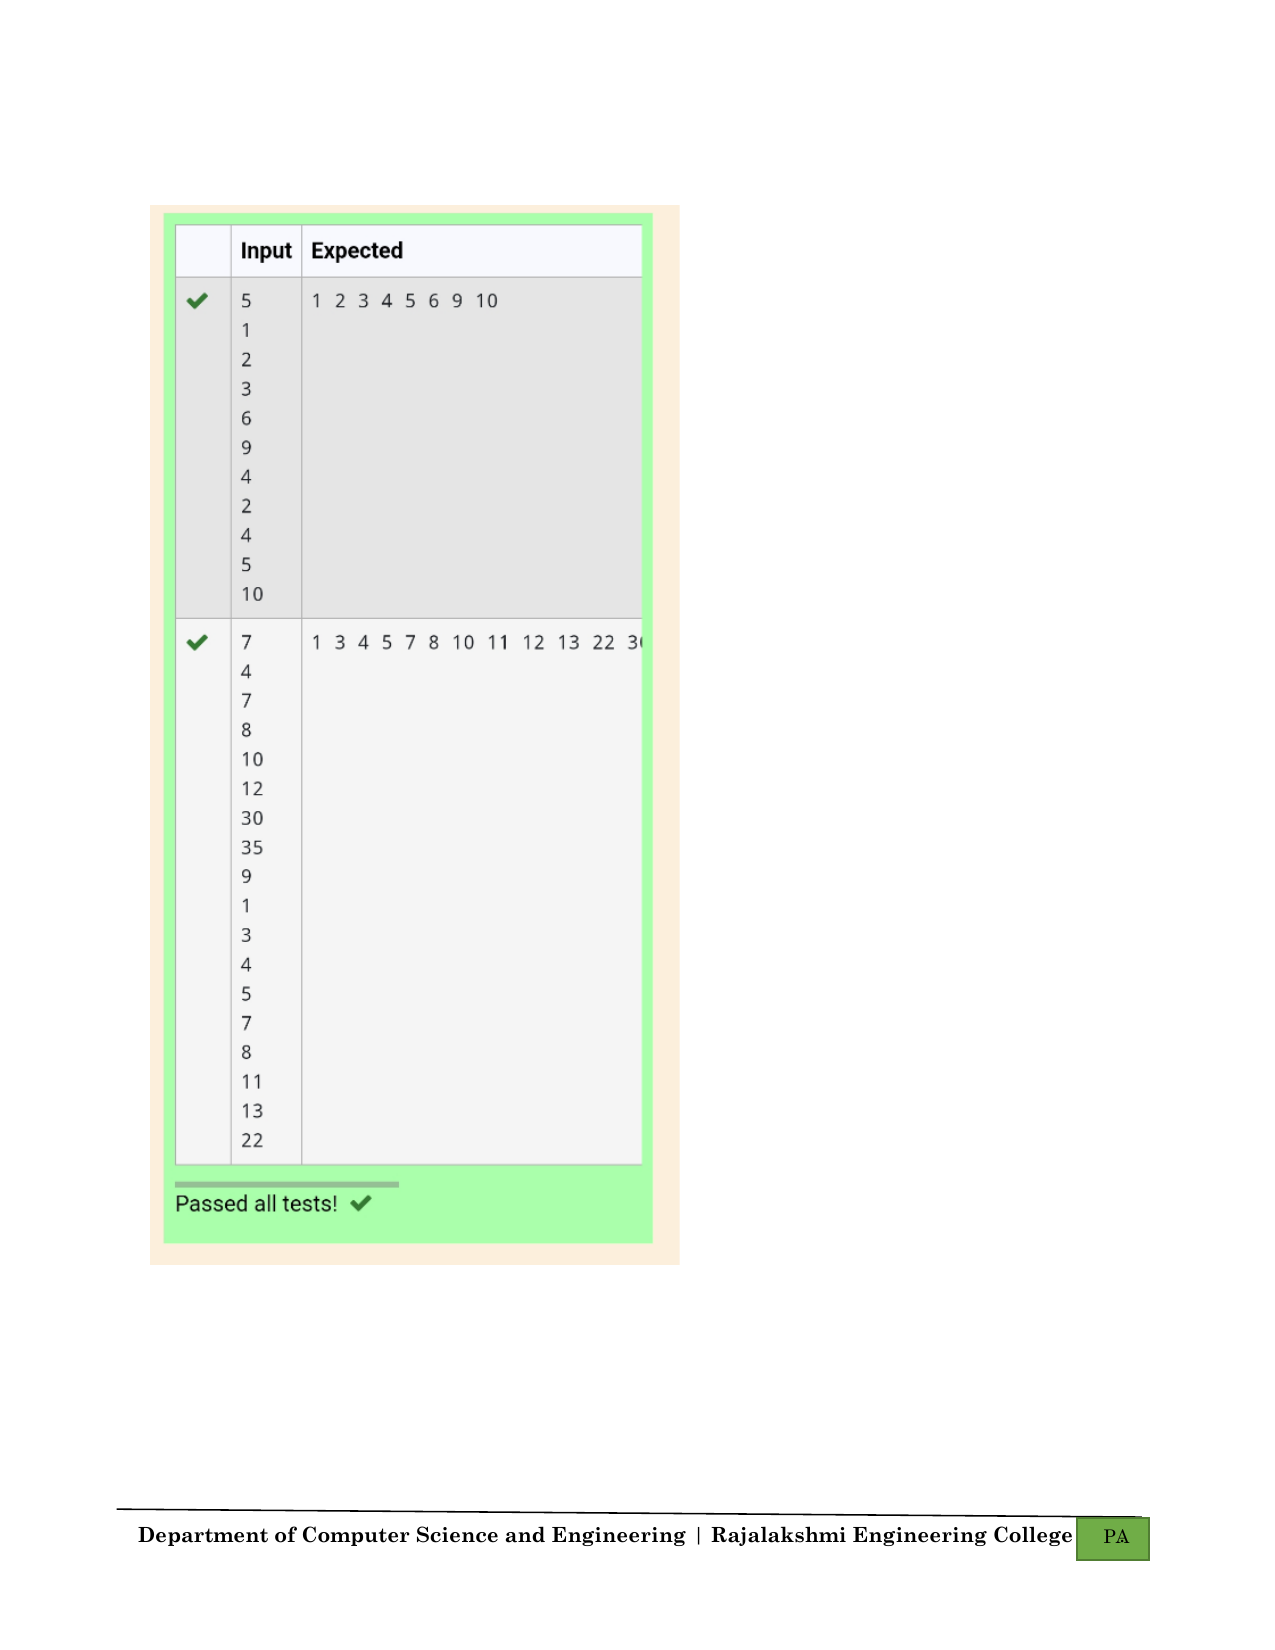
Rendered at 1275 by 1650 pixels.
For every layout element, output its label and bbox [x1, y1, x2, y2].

picture [150, 205, 680, 1265]
